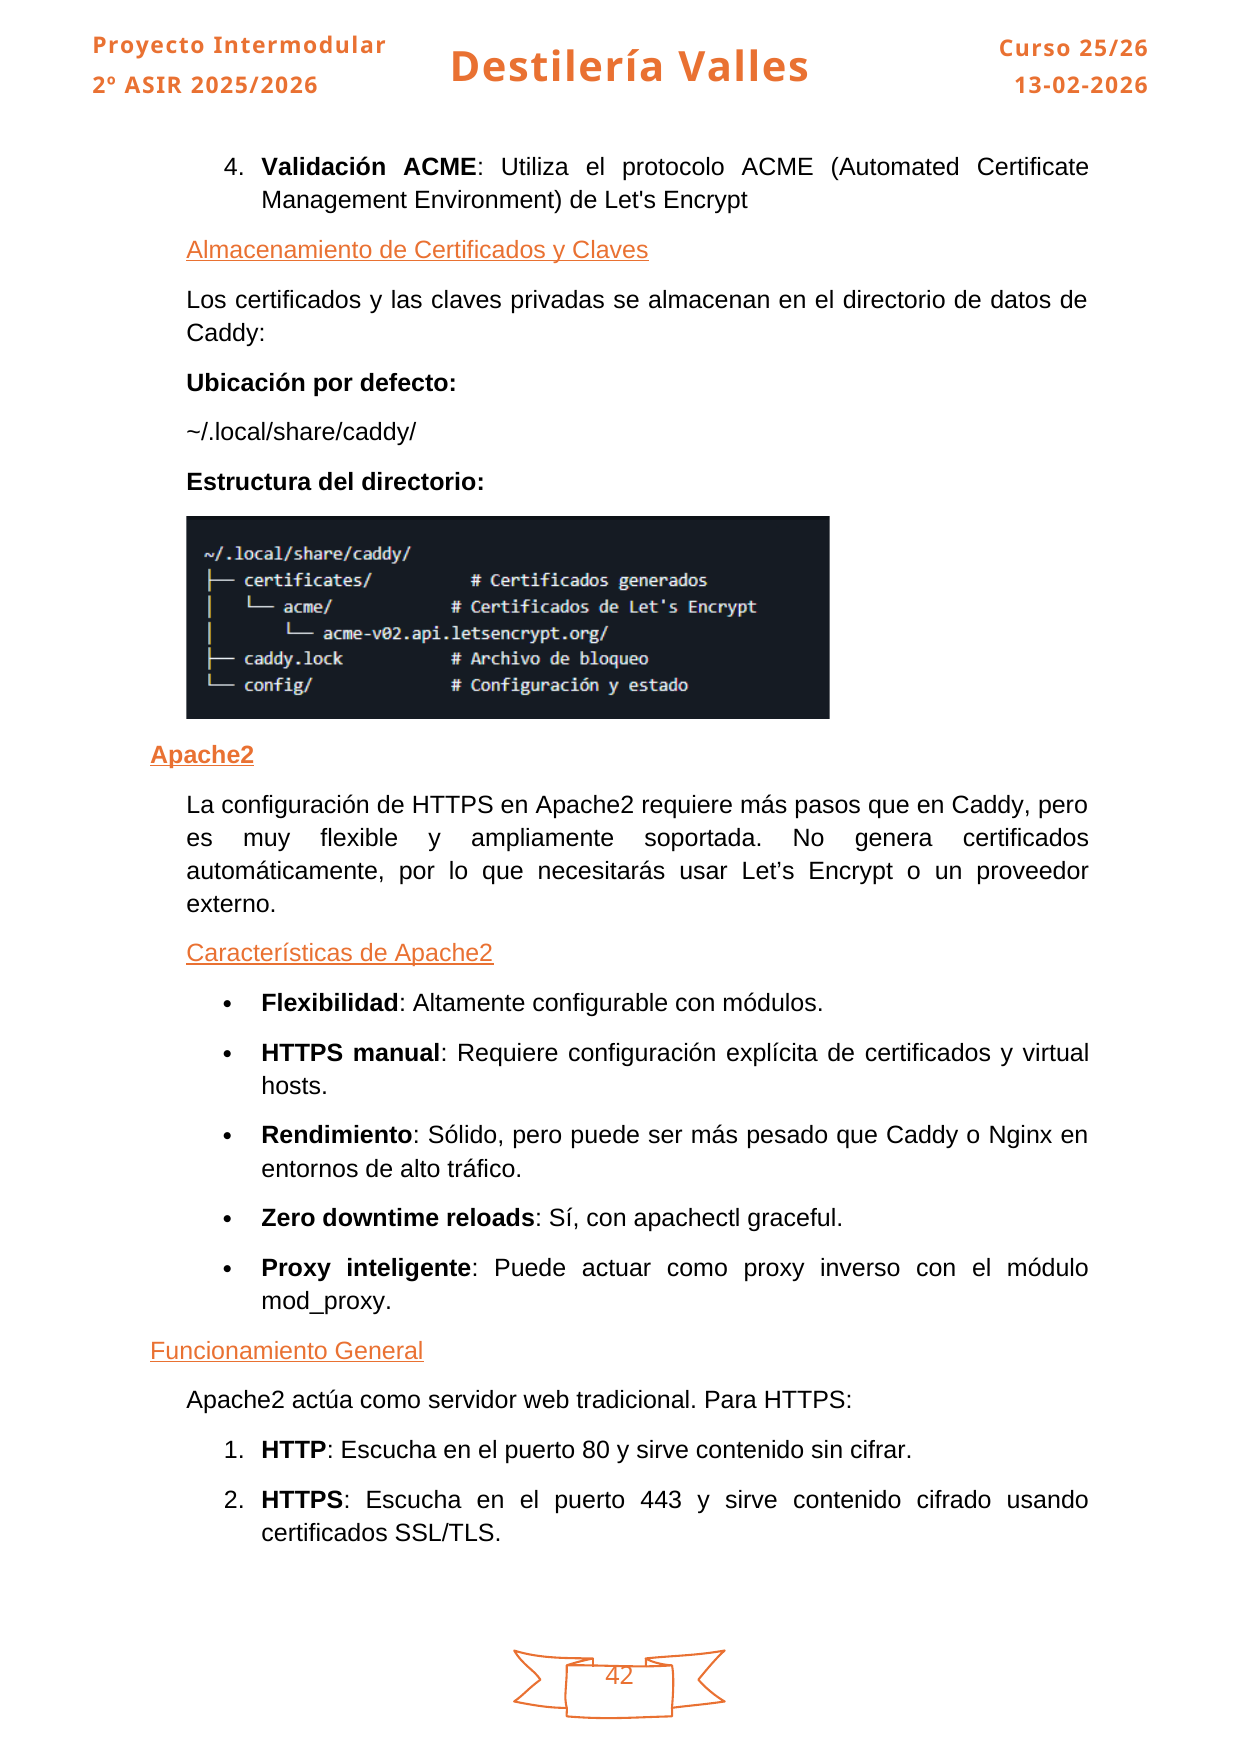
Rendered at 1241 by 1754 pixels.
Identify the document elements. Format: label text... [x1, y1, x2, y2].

text Almacenamiento de Certificados y Claves [150, 235, 1090, 264]
list Flexibilidad: Altamente configurable con módulos. [224, 988, 1090, 1017]
list Zero downtime reloads: Sí, con apachectl graceful. [224, 1203, 1090, 1232]
text Los certificados y las claves privadas se almacenan en el directorio de datos de Caddy: [186, 285, 1090, 347]
text Funcionamiento General [150, 1336, 1090, 1364]
list HTTPS manual: Requiere configuración explícita de certificados y virtual hosts. [224, 1038, 1090, 1099]
text Estructura del directorio: [186, 467, 1090, 496]
list Rendimiento: Sólido, pero puede ser más pesado que Caddy o Nginx en entornos de alto tráfico. [224, 1121, 1090, 1182]
text Apache2 actúa como servidor web tradicional. Para HTTPS: [186, 1385, 1090, 1414]
text ~/.local/share/caddy/ [186, 417, 1090, 446]
list Proxy inteligente: Puede actuar como proxy inverso con el módulo mod_proxy. [224, 1253, 1090, 1315]
list Validación ACME: Utiliza el protocolo ACME (Automated Certificate Management Environment) de Let's Encrypt [224, 152, 1090, 214]
text La configuración de HTTPS en Apache2 requiere más pasos que en Caddy, pero es muy flexible y ampliamente soportada. No genera certificados automáticamente, por lo que necesitarás usar Let’s Encrypt o un proveedor externo. [186, 790, 1090, 917]
list HTTPS: Escucha en el puerto 443 y sirve contenido cifrado usando certificados SSL/TLS. [224, 1485, 1090, 1546]
text Apache2 [150, 740, 1090, 769]
text Características de Apache2 [150, 938, 1090, 967]
list HTTP: Escucha en el puerto 80 y sirve contenido sin cifrar. [224, 1435, 1090, 1464]
picture [186, 516, 830, 719]
text Ubicación por defecto: [186, 367, 1090, 396]
